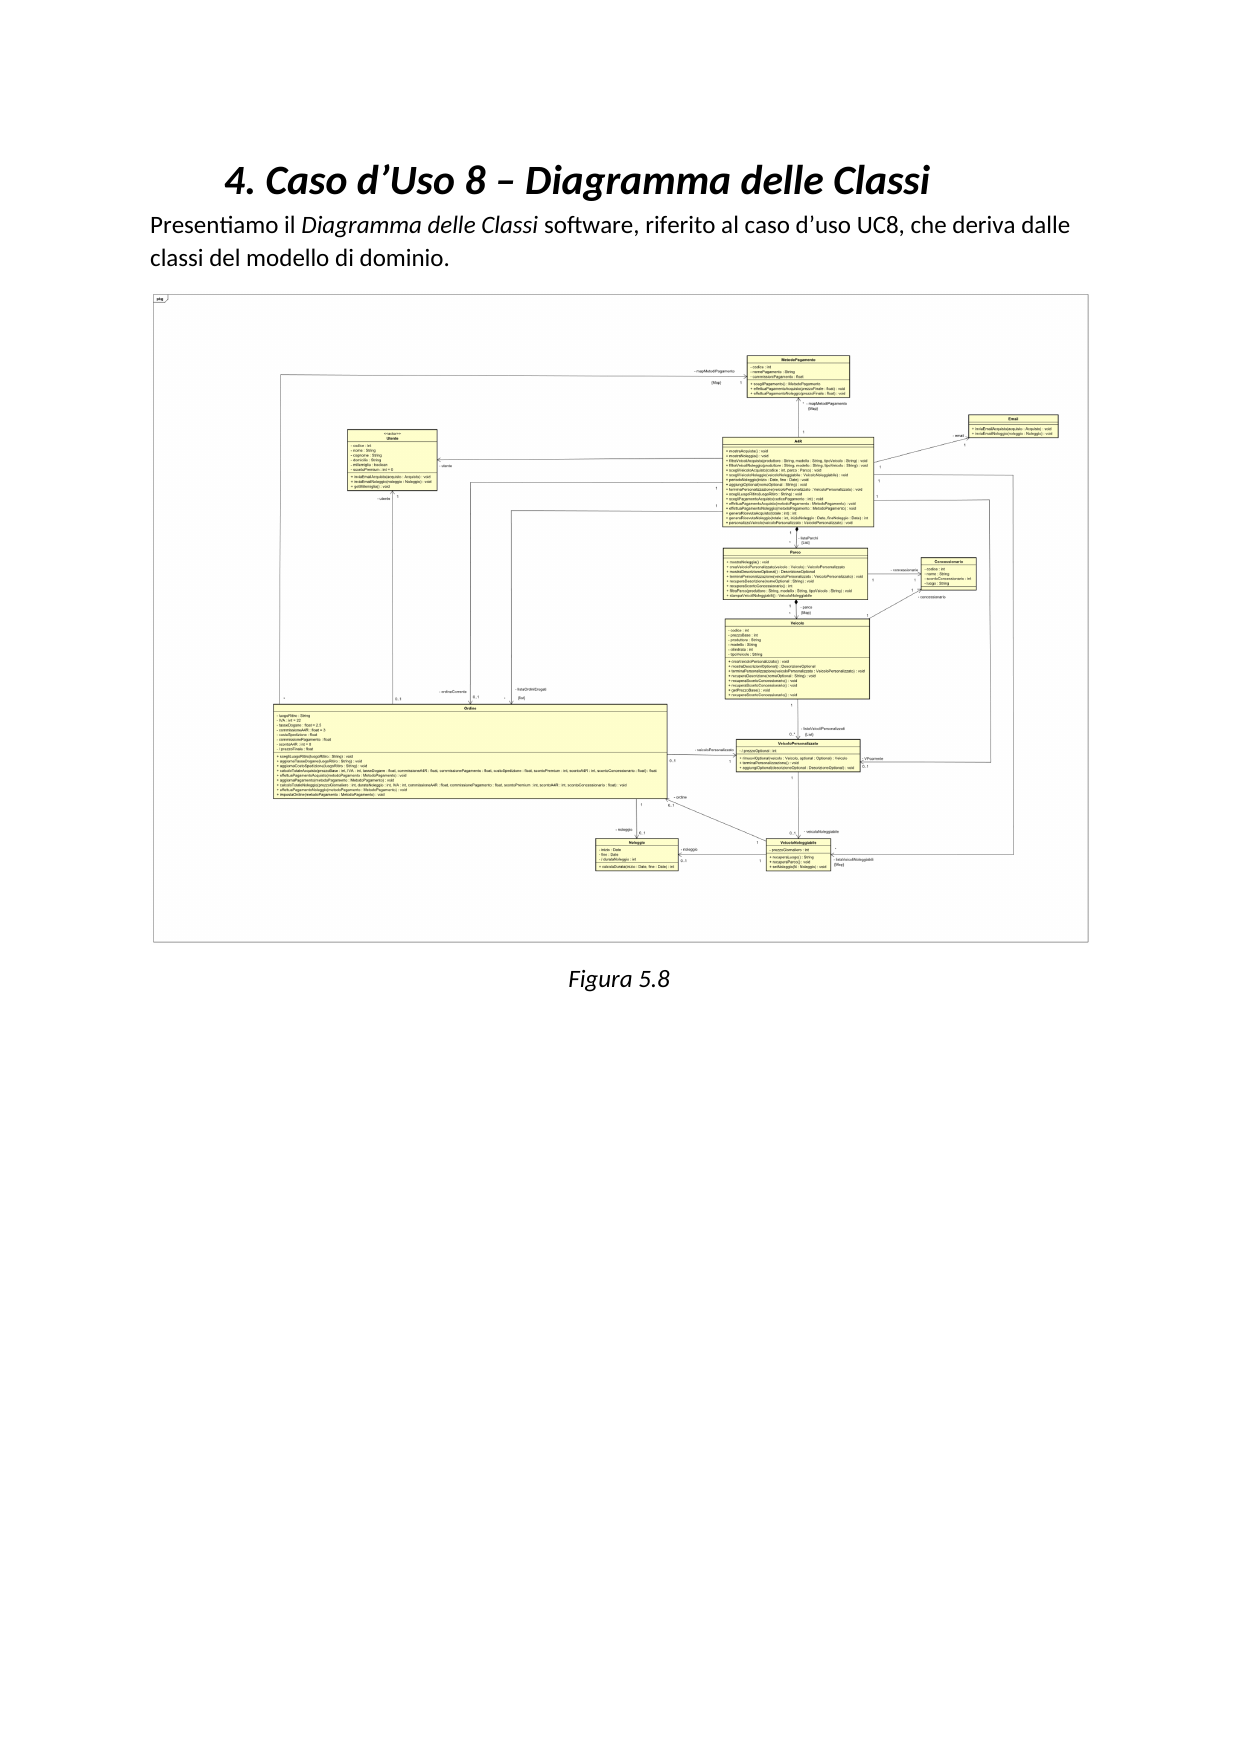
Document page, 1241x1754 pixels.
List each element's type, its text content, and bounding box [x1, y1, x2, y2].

subtitle 4. Caso d’Uso 8 – Diagramma delle Classi [150, 154, 1090, 205]
picture [150, 291, 1091, 945]
text Figura 5.8 [150, 963, 1090, 994]
text Presentiamo il Diagramma delle Classi software, riferito al caso d’uso UC8, che deriva dalle classi del modello di dominio. [150, 209, 1090, 272]
